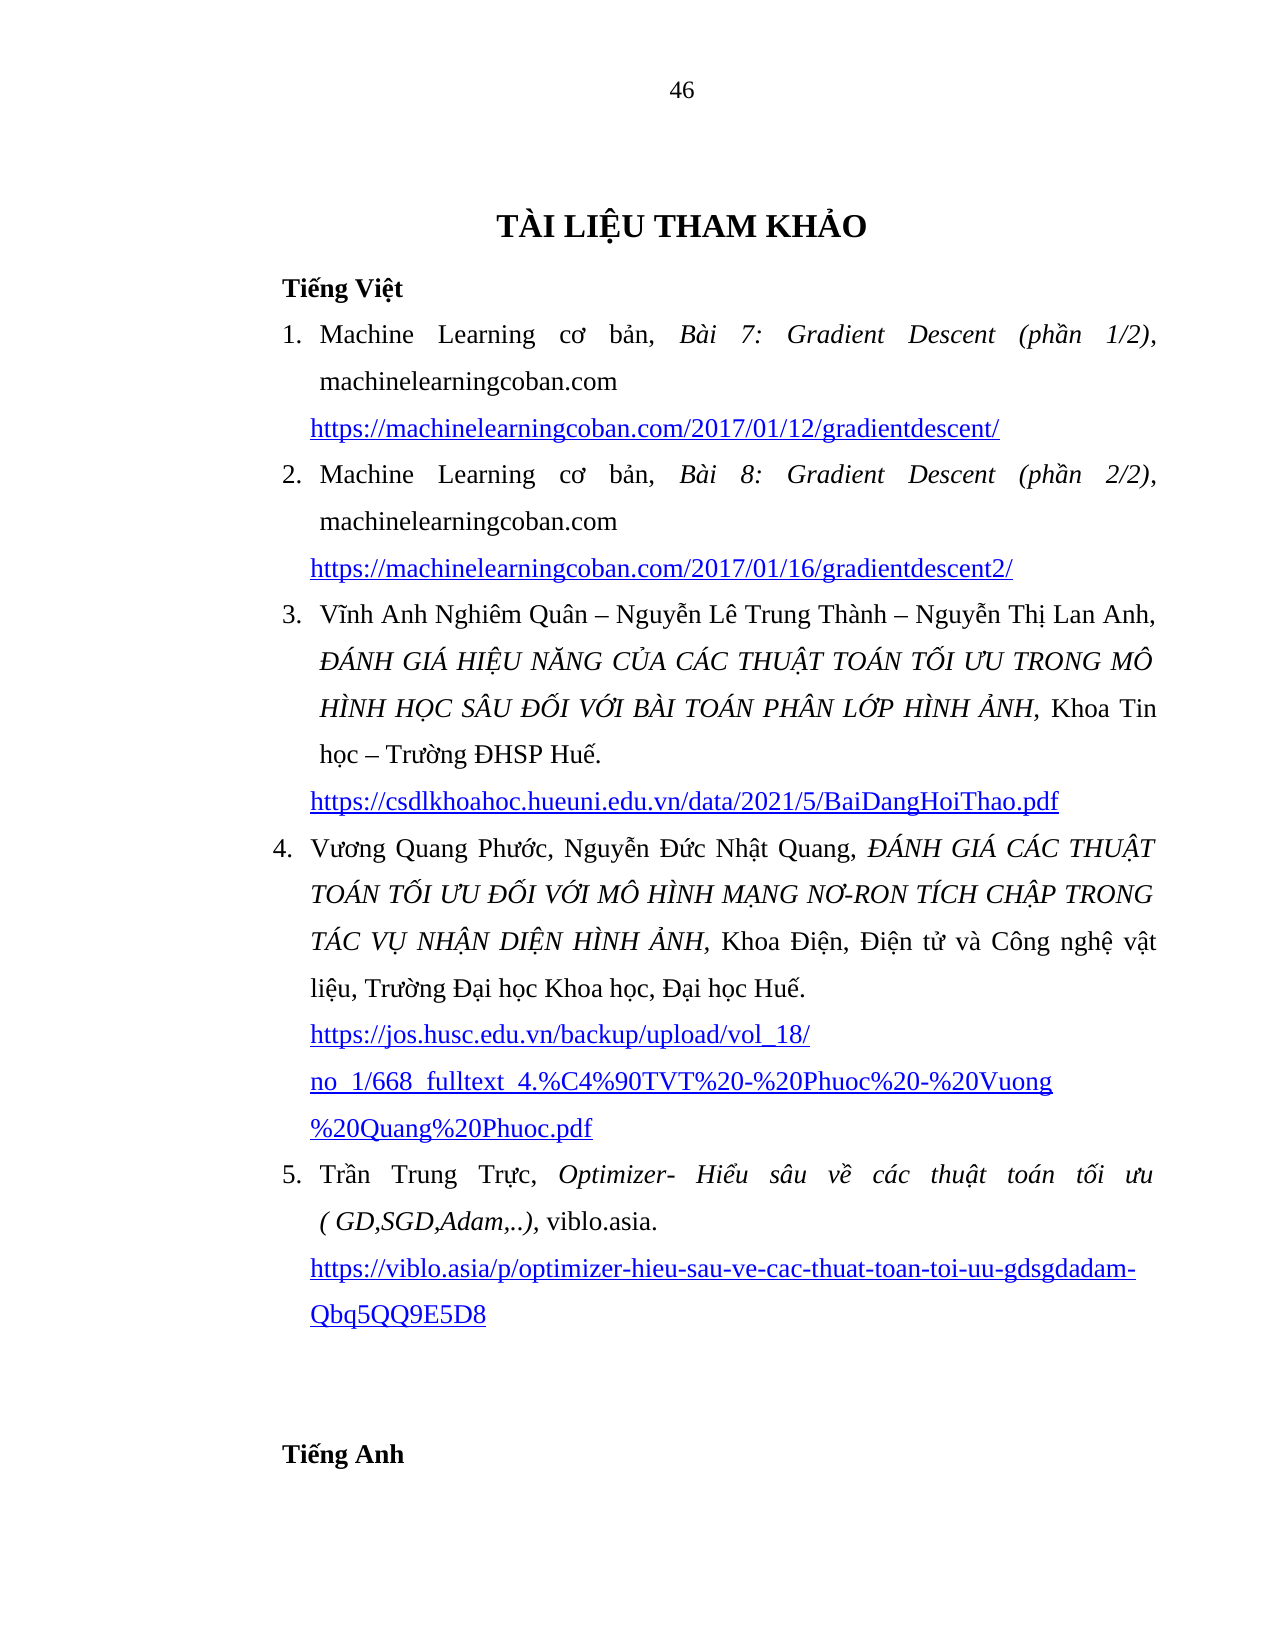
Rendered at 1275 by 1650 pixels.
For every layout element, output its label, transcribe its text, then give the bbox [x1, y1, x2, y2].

text https://viblo.asia/p/optimizer-hieu-sau-ve-cac-thuat-toan-toi-uu-gdsgdadam-Qbq5QQ9E5D8 [310, 1252, 1157, 1329]
text https://csdlkhoahoc.hueuni.edu.vn/data/2021/5/BaiDangHoiThao.pdf [310, 785, 1157, 816]
text https://jos.husc.edu.vn/backup/upload/vol_18/no_1/668_fulltext_4.%C4%90TVT%20-%20Phuoc%20-%20Vuong%20Quang%20Phuoc.pdf [310, 1018, 1157, 1143]
list Vĩnh Anh Nghiêm Quân – Nguyễn Lê Trung Thành – Nguyễn Thị Lan Anh, ĐÁNH GIÁ HIỆU NĂNG CỦA CÁC THUẬT TOÁN TỐI ƯU TRONG MÔ HÌNH HỌC SÂU ĐỐI VỚI BÀI TOÁN PHÂN LỚP HÌNH ẢNH, Khoa Tin học – Trường ĐHSP Huế. [282, 598, 1157, 769]
text https://machinelearningcoban.com/2017/01/12/gradientdescent/ [310, 412, 1157, 443]
text Tiếng Việt [244, 272, 1157, 303]
text TÀI LIỆU THAM KHẢO [207, 207, 1157, 245]
list Machine Learning cơ bản, Bài 7: Gradient Descent (phần 1/2), machinelearningcoban.com [282, 318, 1157, 396]
list Machine Learning cơ bản, Bài 8: Gradient Descent (phần 2/2), machinelearningcoban.com [282, 458, 1157, 536]
list Trần Trung Trực, Optimizer- Hiểu sâu về các thuật toán tối ưu ( GD,SGD,Adam,..), viblo.asia. [282, 1158, 1157, 1236]
list Vương Quang Phước, Nguyễn Đức Nhật Quang, ĐÁNH GIÁ CÁC THUẬT TOÁN TỐI ƯU ĐỐI VỚI MÔ HÌNH MẠNG NƠ-RON TÍCH CHẬP TRONG TÁC VỤ NHẬN DIỆN HÌNH ẢNH, Khoa Điện, Điện tử và Công nghệ vật liệu, Trường Đại học Khoa học, Đại học Huế. [273, 832, 1157, 1003]
text https://machinelearningcoban.com/2017/01/16/gradientdescent2/ [310, 552, 1157, 583]
text Tiếng Anh [244, 1438, 1157, 1469]
